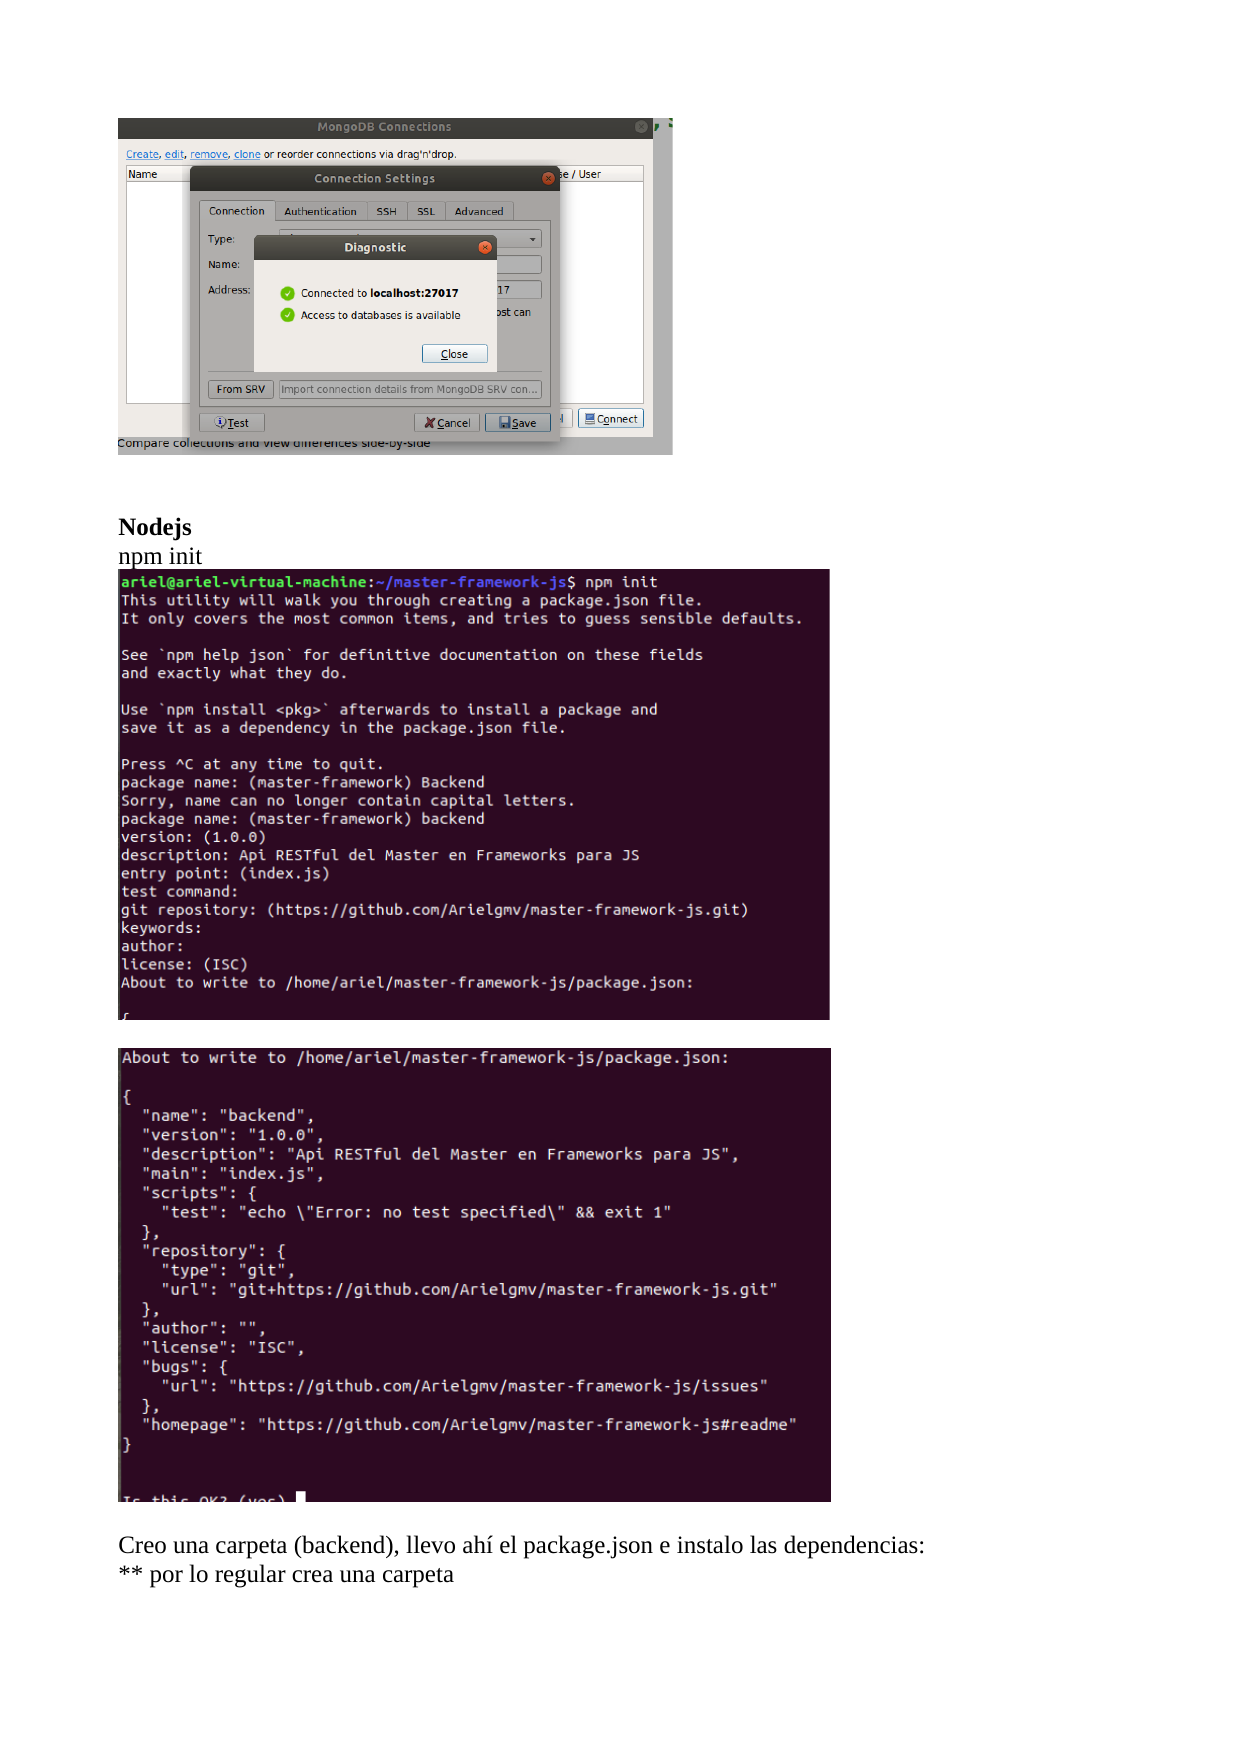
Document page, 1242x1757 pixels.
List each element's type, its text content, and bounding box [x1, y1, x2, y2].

text Nodejs [118, 512, 1124, 541]
text ** por lo regular crea una carpeta [118, 1559, 1124, 1588]
picture [118, 118, 673, 455]
text npm init [118, 541, 1124, 570]
picture [118, 569, 830, 1020]
picture [118, 1048, 831, 1502]
text Creo una carpeta (backend), llevo ahí el package.json e instalo las dependencias: [118, 1530, 1124, 1559]
